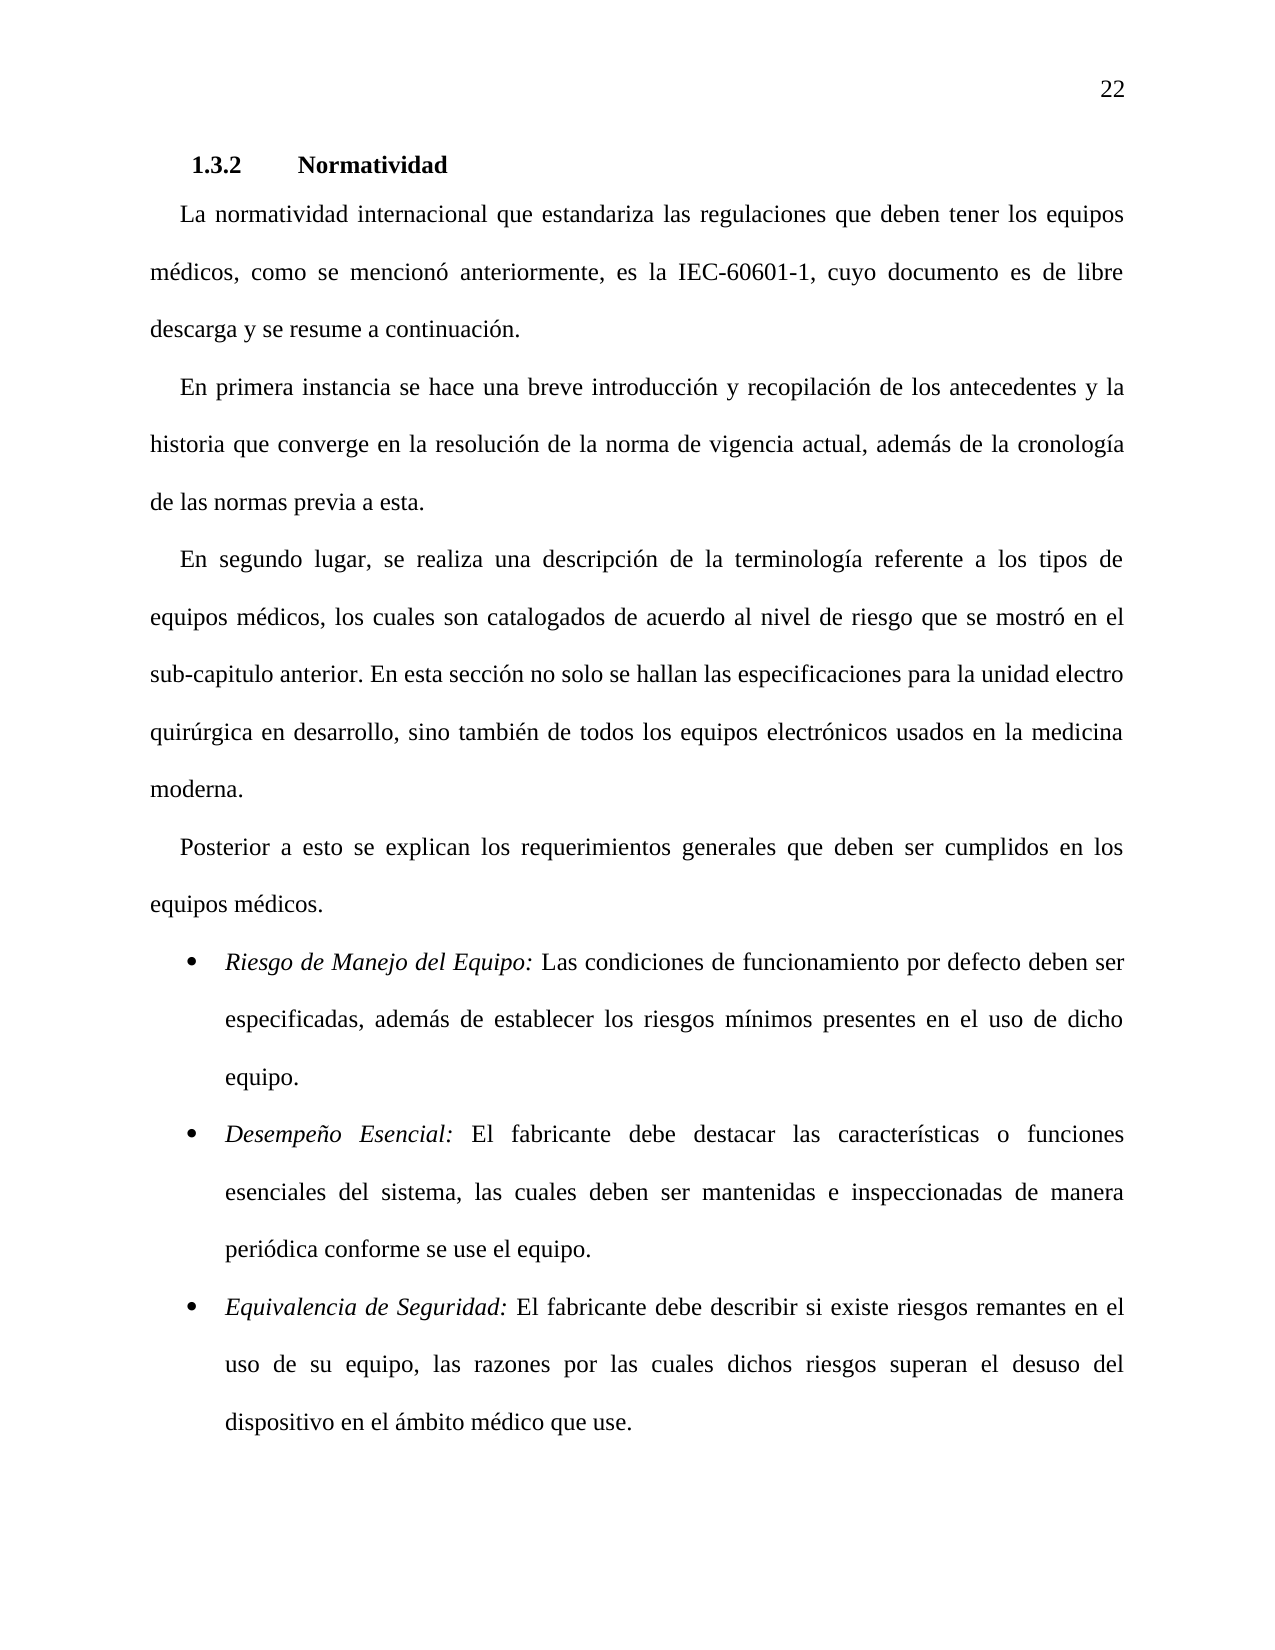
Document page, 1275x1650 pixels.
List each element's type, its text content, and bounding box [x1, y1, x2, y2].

subtitle Normatividad [150, 150, 1125, 179]
list Desempeño Esencial: El fabricante debe destacar las características o funciones esenciales del sistema, las cuales deben ser mantenidas e inspeccionadas de manera periódica conforme se use el equipo. [187, 1119, 1125, 1263]
list Riesgo de Manejo del Equipo: Las condiciones de funcionamiento por defecto deben ser especificadas, además de establecer los riesgos mínimos presentes en el uso de dicho equipo. [187, 947, 1125, 1091]
text La normatividad internacional que estandariza las regulaciones que deben tener los equipos médicos, como se mencionó anteriormente, es la IEC-60601-1, cuyo documento es de libre descarga y se resume a continuación. [150, 199, 1125, 343]
text Posterior a esto se explican los requerimientos generales que deben ser cumplidos en los equipos médicos. [150, 832, 1125, 918]
text En segundo lugar, se realiza una descripción de la terminología referente a los tipos de equipos médicos, los cuales son catalogados de acuerdo al nivel de riesgo que se mostró en el sub-capitulo anterior. En esta sección no solo se hallan las especificaciones para la unidad electro quirúrgica en desarrollo, sino también de todos los equipos electrónicos usados en la medicina moderna. [150, 544, 1125, 803]
list Equivalencia de Seguridad: El fabricante debe describir si existe riesgos remantes en el uso de su equipo, las razones por las cuales dichos riesgos superan el desuso del dispositivo en el ámbito médico que use. [187, 1292, 1125, 1436]
text En primera instancia se hace una breve introducción y recopilación de los antecedentes y la historia que converge en la resolución de la norma de vigencia actual, además de la cronología de las normas previa a esta. [150, 372, 1125, 516]
